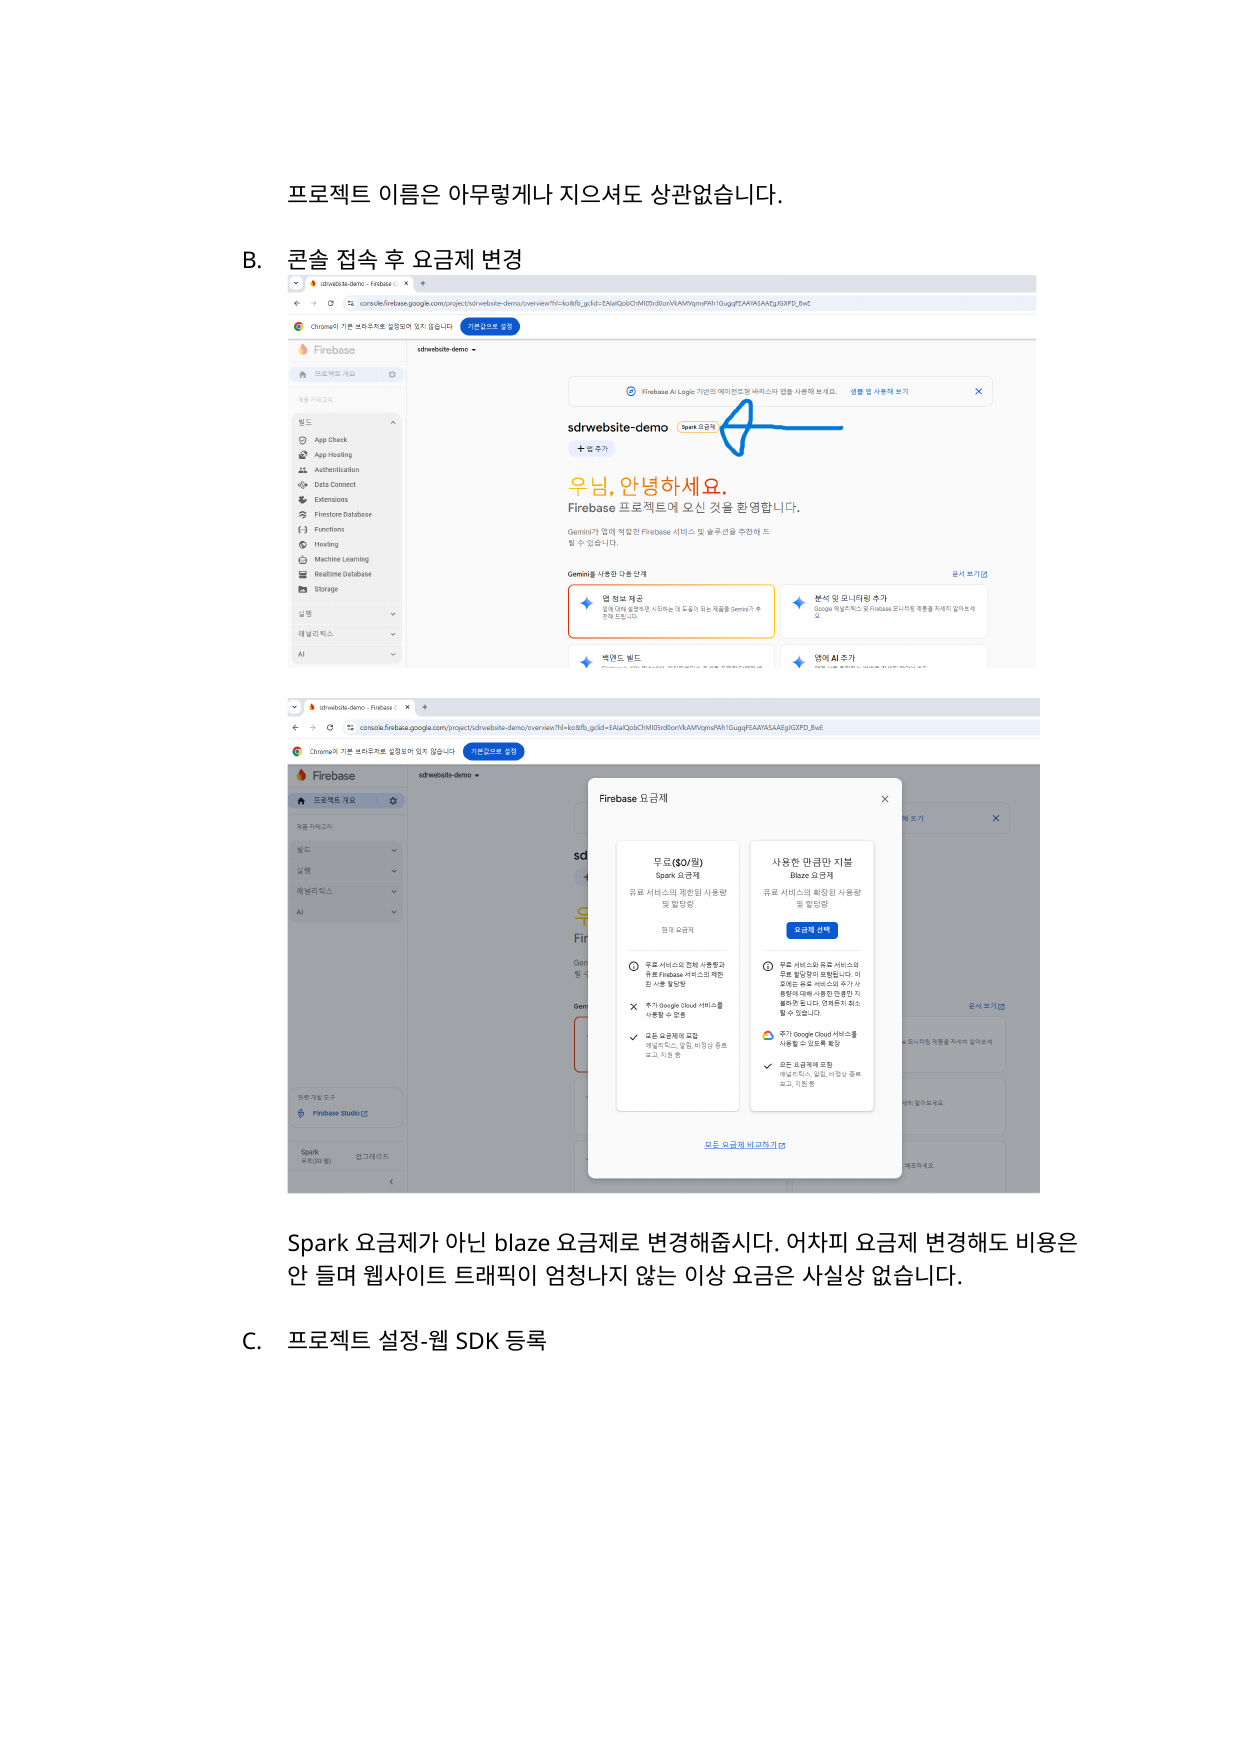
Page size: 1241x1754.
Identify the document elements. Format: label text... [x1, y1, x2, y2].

picture [287, 698, 1040, 1194]
list 프로젝트 이름은 아무렇게나 지으셔도 상관없습니다. [287, 177, 1090, 211]
list 프로젝트 설정-웹 SDK 등록 [242, 1323, 1090, 1356]
list 콘솔 접속 후 요금제 변경 [242, 242, 1090, 275]
list Spark 요금제가 아닌 blaze 요금제로 변경해줍시다. 어차피 요금제 변경해도 비용은 안 들며 웹사이트 트래픽이 엄청나지 않는 이상 요금은 사실상 없습니다. [287, 1225, 1090, 1291]
picture [287, 275, 1037, 668]
